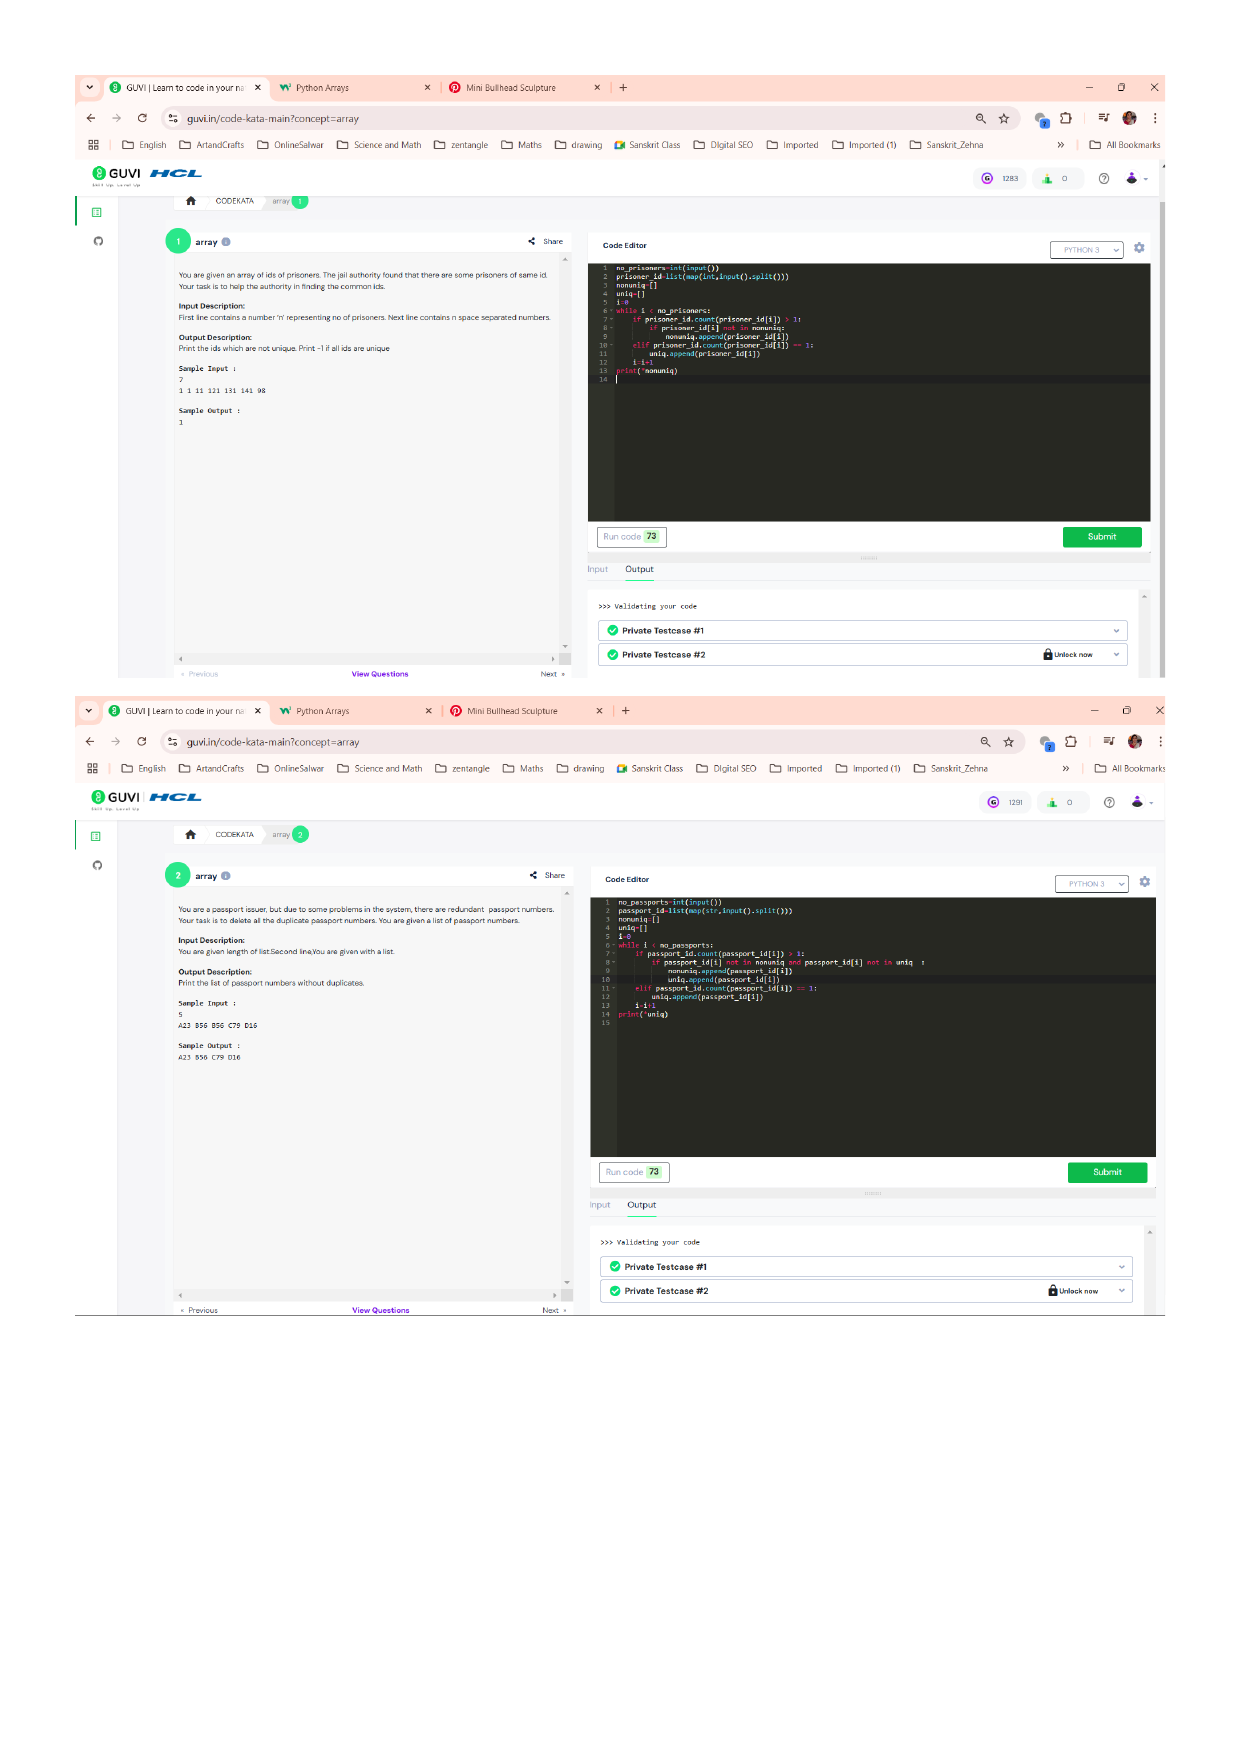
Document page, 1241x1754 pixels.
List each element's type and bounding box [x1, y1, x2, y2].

picture [75, 75, 1166, 678]
picture [75, 696, 1166, 1316]
